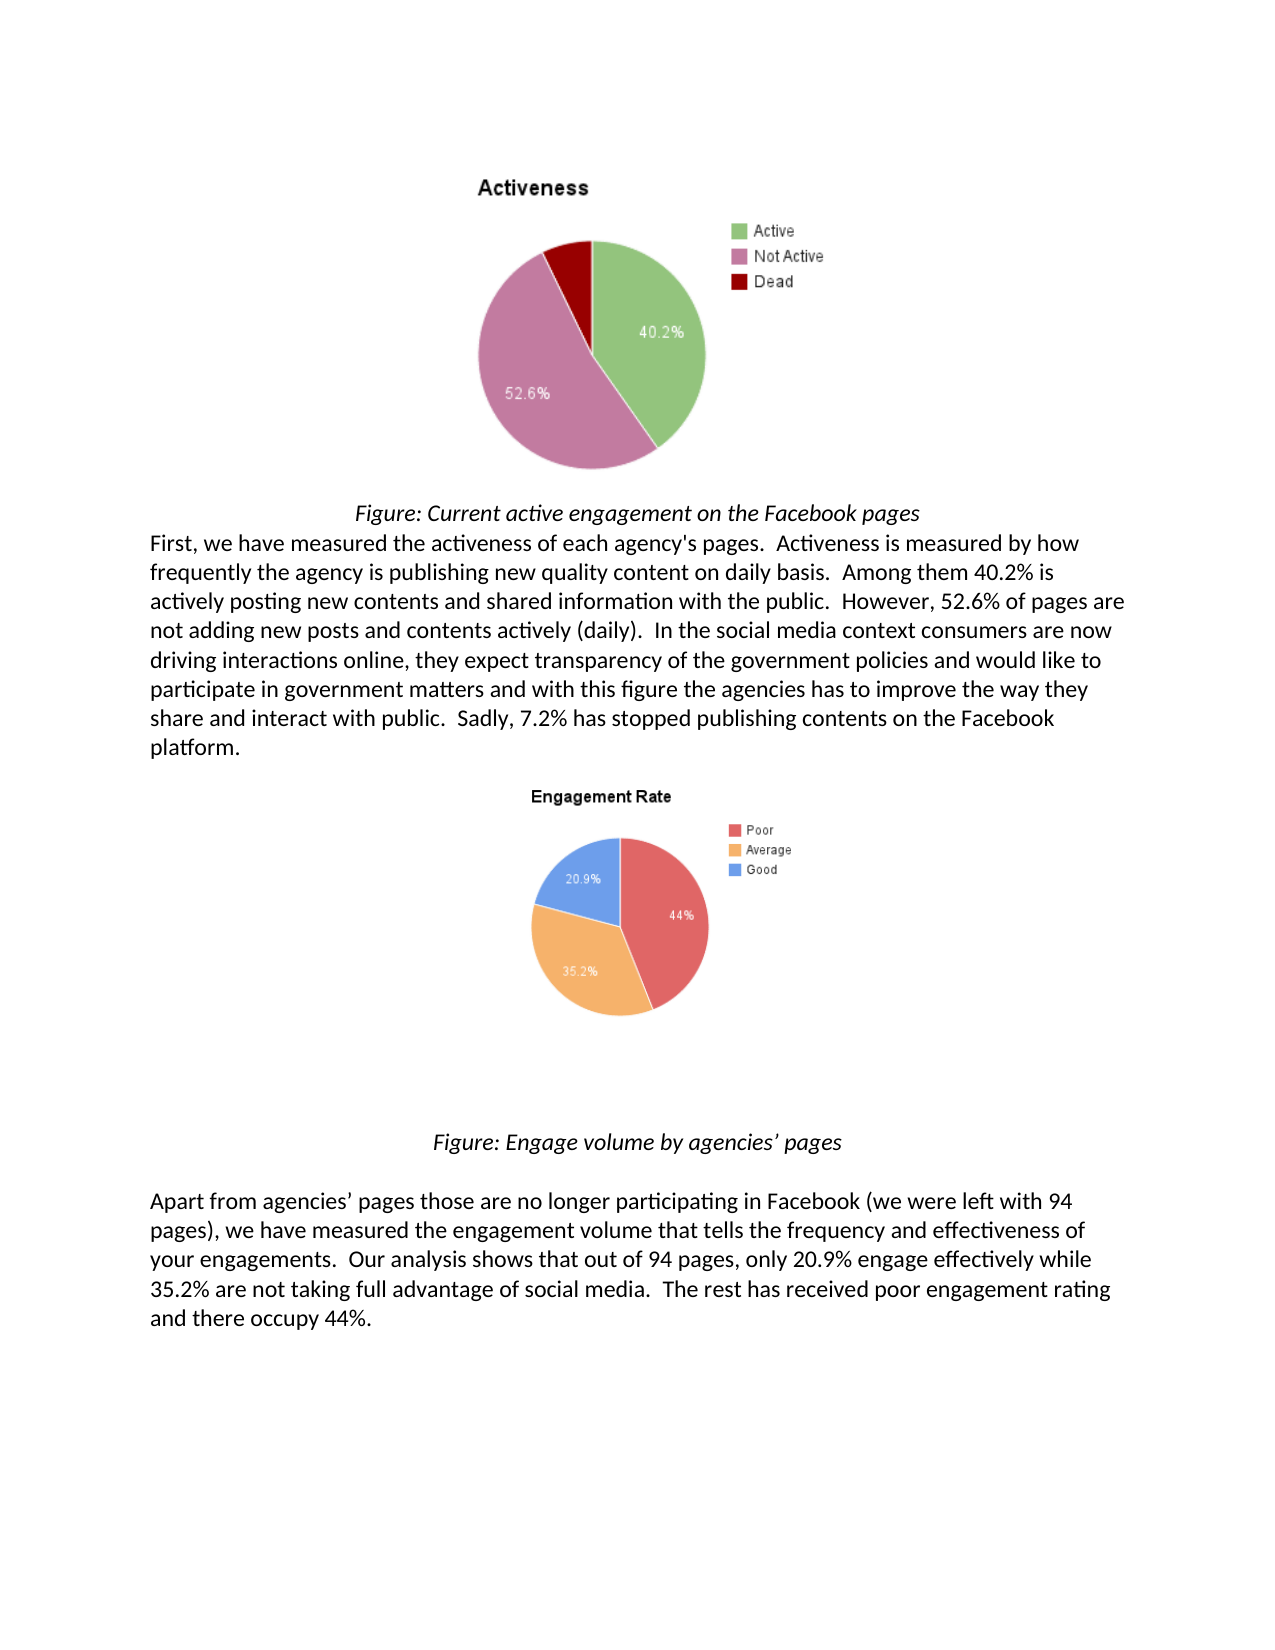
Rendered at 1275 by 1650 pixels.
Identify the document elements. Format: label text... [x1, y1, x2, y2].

text Figure: Engage volume by agencies’ pages [150, 1127, 1125, 1157]
picture [442, 761, 908, 1093]
text First, we have measured the activeness of each agency's pages. Activeness is measured by how frequently the agency is publishing new quality content on daily basis. Among them 40.2% is actively posting new contents and shared information with the public. However, 52.6% of pages are not adding new posts and contents actively (daily). In the social media context consumers are now driving interactions online, they expect transparency of the government policies and would like to participate in government matters and with this figure the agencies has to improve the way they share and interact with public. Sadly, 7.2% has stopped publishing contents on the Facebook platform. [150, 528, 1125, 762]
text Figure: Current active engagement on the Facebook pages [150, 498, 1125, 528]
text Apart from agencies’ pages those are no longer participating in Facebook (we were left with 94 pages), we have measured the engagement volume that tells the frequency and effectiveness of your engagements. Our analysis shows that out of 94 pages, only 20.9% engage effectively while 35.2% are not taking full advantage of social media. The rest has received poor engagement rating and there occupy 44%. [150, 1186, 1125, 1332]
